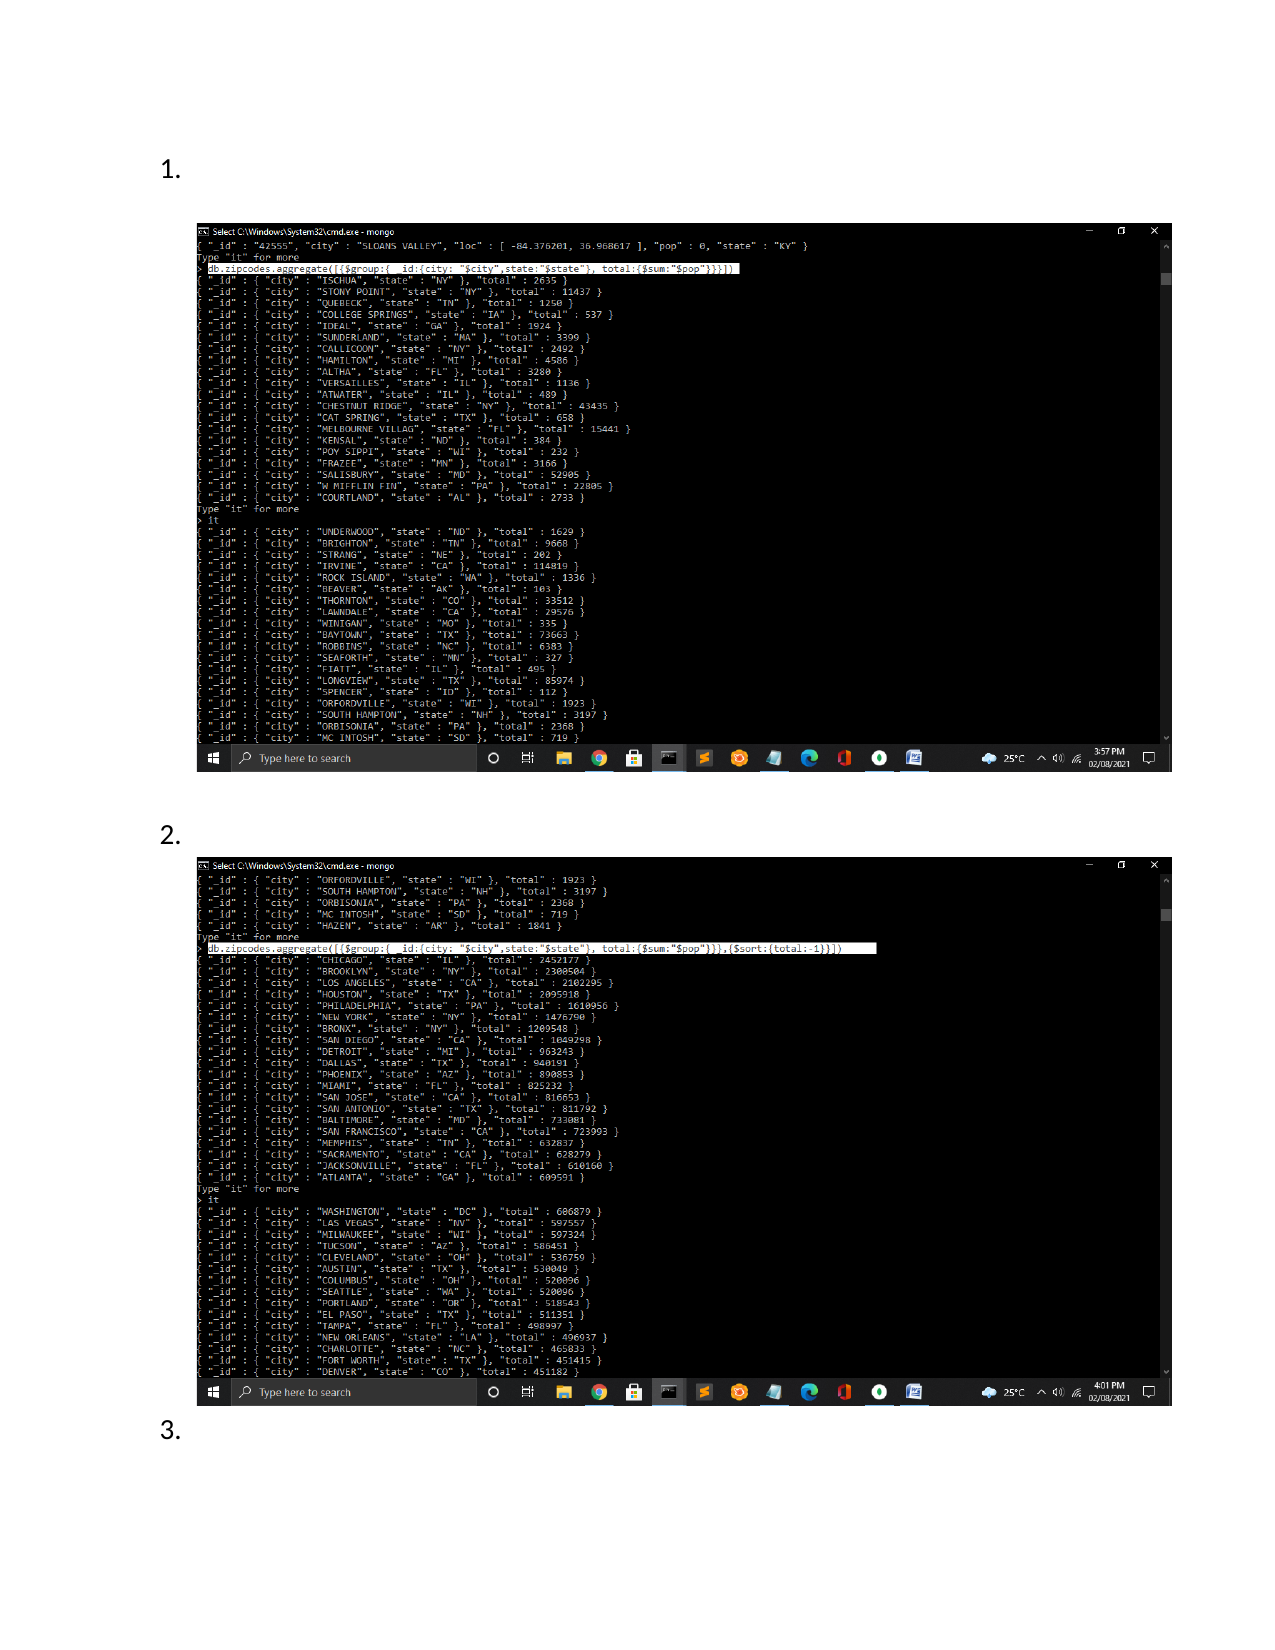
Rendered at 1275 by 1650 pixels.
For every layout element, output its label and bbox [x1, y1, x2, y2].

picture [196, 223, 1172, 772]
picture [196, 857, 1172, 1406]
